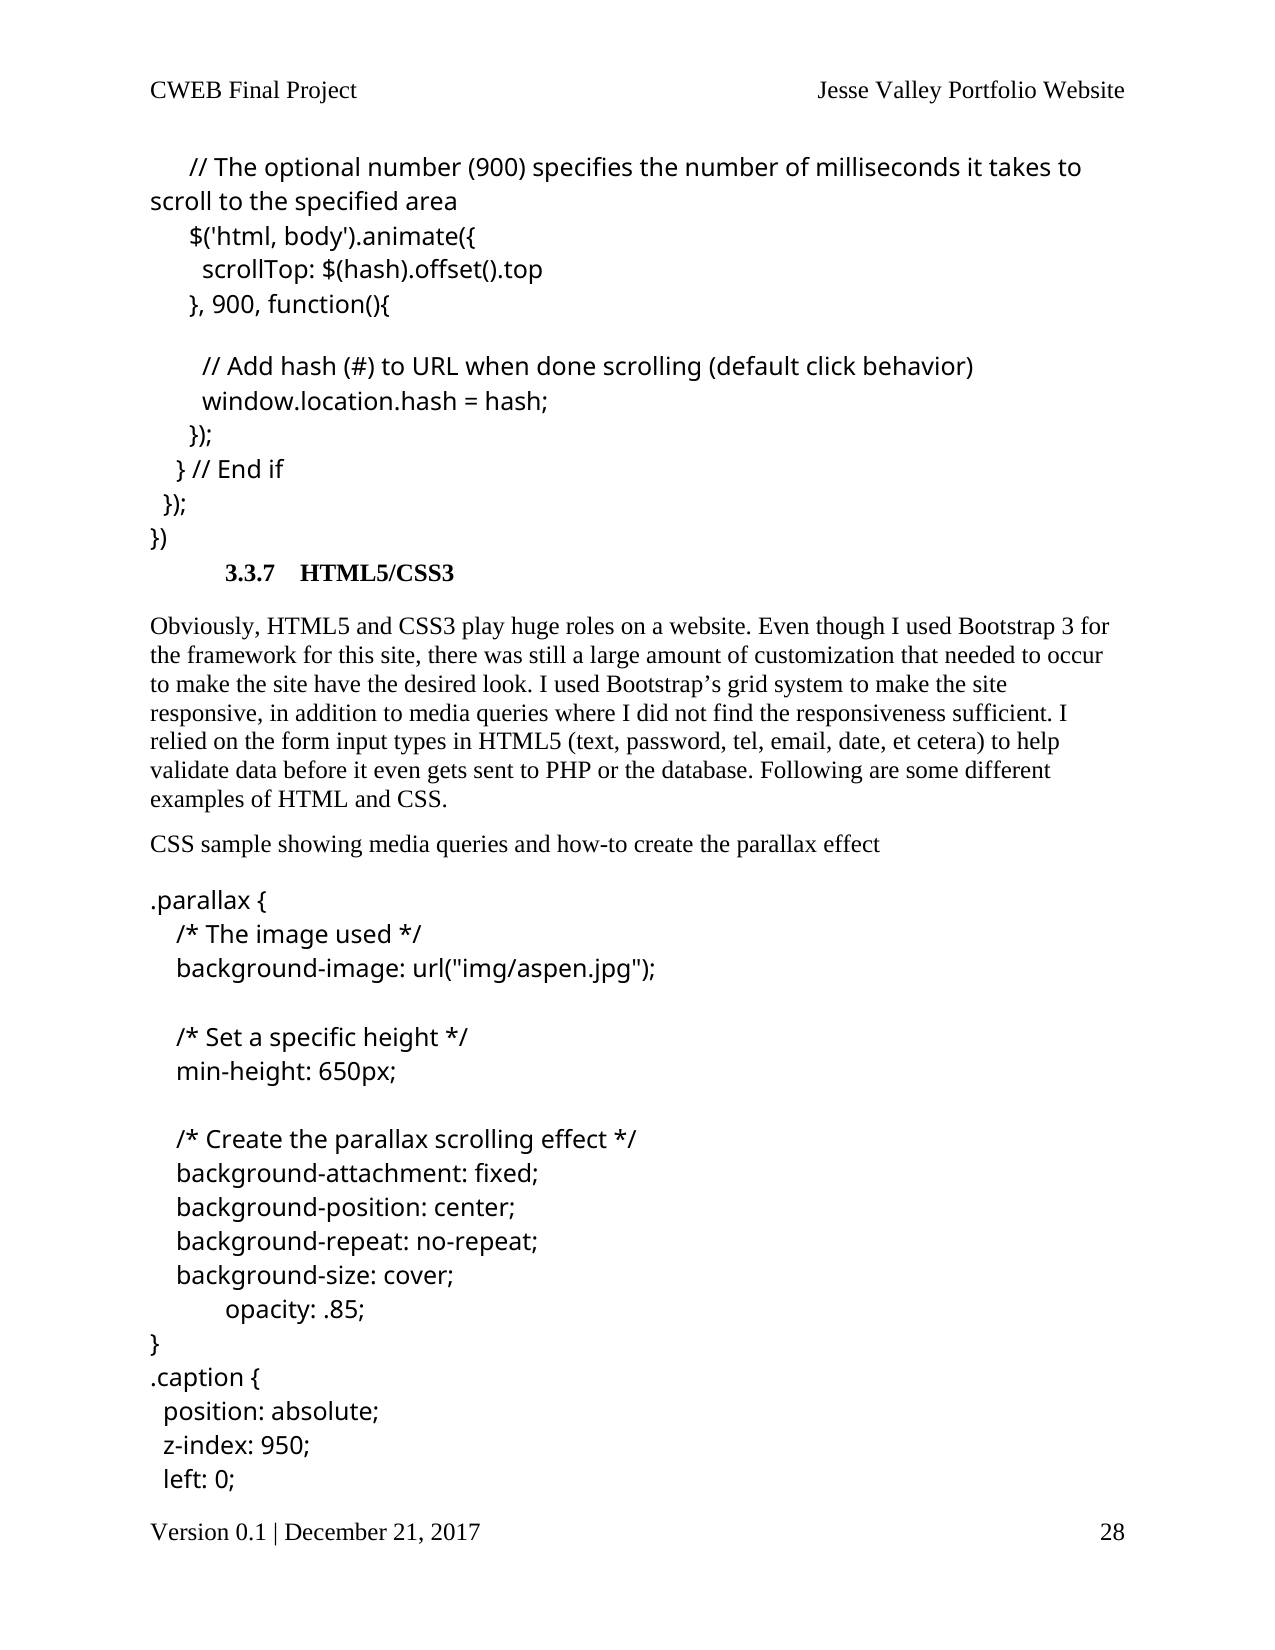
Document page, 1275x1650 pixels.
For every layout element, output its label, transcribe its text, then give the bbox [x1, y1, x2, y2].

text min-height: 650px; [150, 1053, 1125, 1087]
text }, 900, function(){ [150, 286, 1125, 320]
text // The optional number (900) specifies the number of milliseconds it takes to scroll to the specified area [150, 150, 1125, 218]
text window.location.hash = hash; [150, 383, 1125, 417]
subtitle 3.3.7 HTML5/CSS3 [150, 558, 1125, 586]
text .parallax { [150, 883, 1125, 917]
text } // End if [150, 451, 1125, 485]
text /* The image used */ [150, 917, 1125, 951]
text background-repeat: no-repeat; [150, 1224, 1125, 1258]
text .caption { [150, 1360, 1125, 1394]
text z-index: 950; [150, 1428, 1125, 1462]
text /* Set a specific height */ [150, 1019, 1125, 1053]
text opacity: .85; [150, 1292, 1125, 1326]
text }) [150, 519, 1125, 553]
text $('html, body').animate({ [150, 218, 1125, 252]
text background-position: center; [150, 1189, 1125, 1224]
text background-size: cover; [150, 1258, 1125, 1292]
text } [150, 1326, 1125, 1360]
text background-attachment: fixed; [150, 1156, 1125, 1189]
text position: absolute; [150, 1394, 1125, 1428]
text background-image: url("img/aspen.jpg"); [150, 951, 1125, 985]
subtitle CSS sample showing media queries and how-to create the parallax effect [150, 829, 1125, 858]
text scrollTop: $(hash).offset().top [150, 252, 1125, 286]
text }); [150, 485, 1125, 519]
text Obviously, HTML5 and CSS3 play huge roles on a website. Even though I used Bootstrap 3 for the framework for this site, there was still a large amount of customization that needed to occur to make the site have the desired look. I used Bootstrap’s grid system to make the site responsive, in addition to media queries where I did not find the responsiveness sufficient. I relied on the form input types in HTML5 (text, password, tel, email, date, et cetera) to help validate data before it even gets sent to PHP or the database. Following are some different examples of HTML and CSS. [150, 611, 1125, 813]
text // Add hash (#) to URL when done scrolling (default click behavior) [150, 349, 1125, 383]
text left: 0; [150, 1462, 1125, 1496]
text /* Create the parallax scrolling effect */ [150, 1121, 1125, 1156]
text }); [150, 417, 1125, 451]
